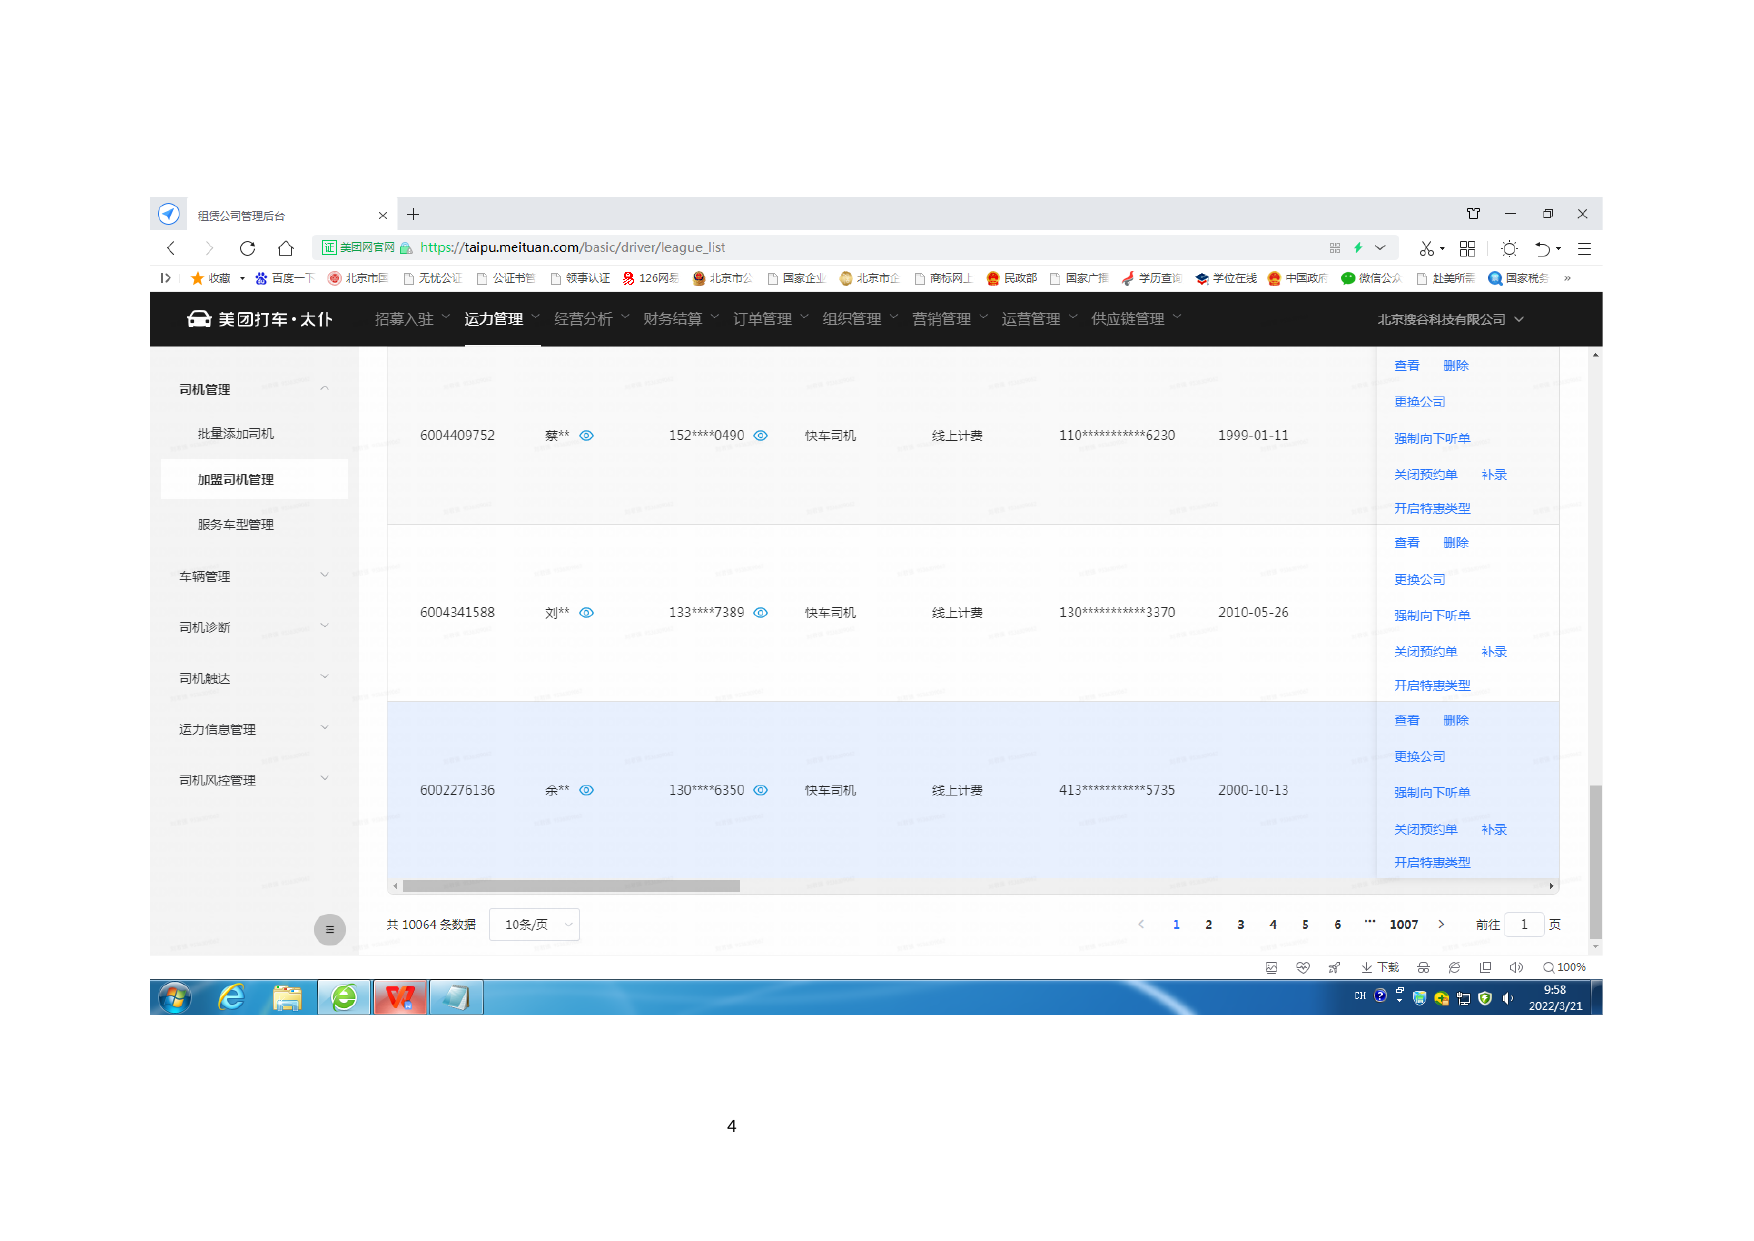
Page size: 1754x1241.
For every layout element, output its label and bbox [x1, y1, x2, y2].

picture [150, 197, 1603, 1015]
